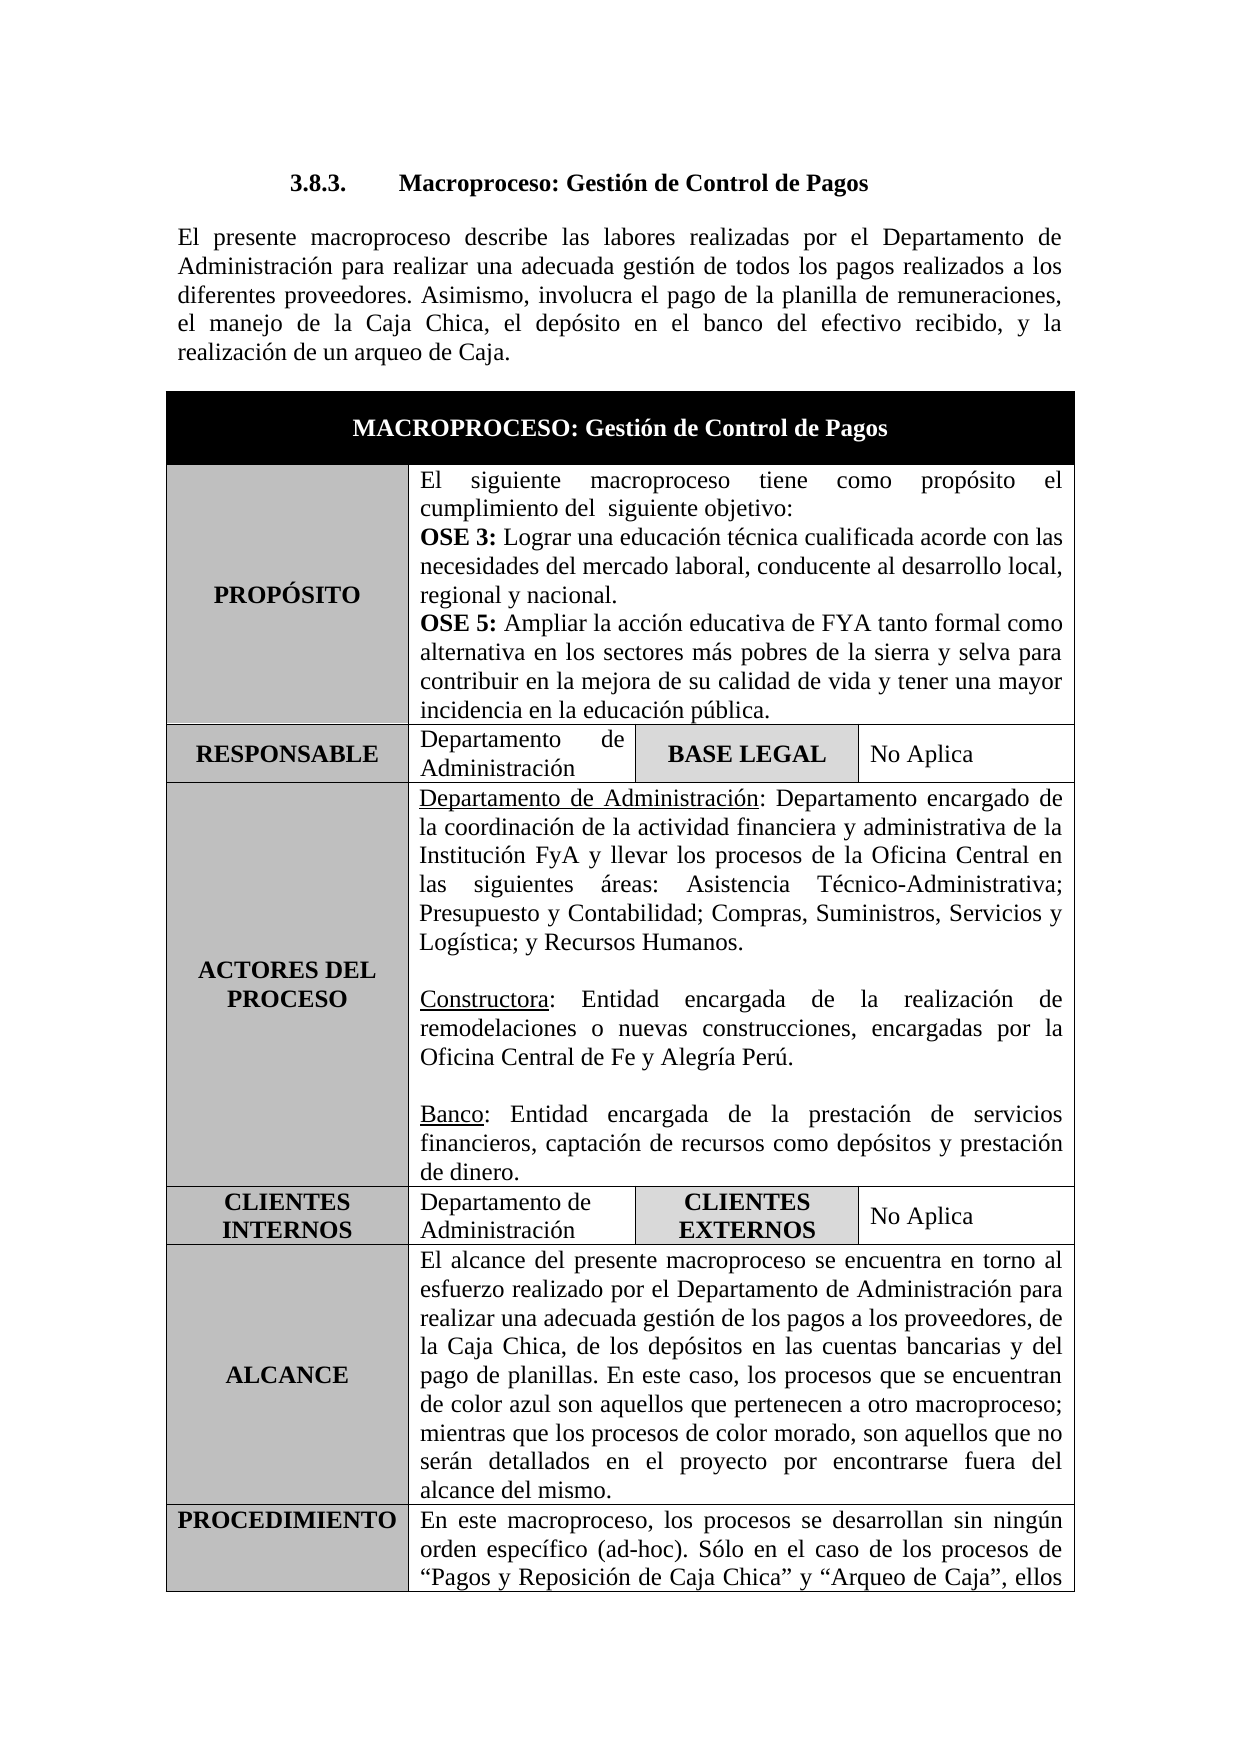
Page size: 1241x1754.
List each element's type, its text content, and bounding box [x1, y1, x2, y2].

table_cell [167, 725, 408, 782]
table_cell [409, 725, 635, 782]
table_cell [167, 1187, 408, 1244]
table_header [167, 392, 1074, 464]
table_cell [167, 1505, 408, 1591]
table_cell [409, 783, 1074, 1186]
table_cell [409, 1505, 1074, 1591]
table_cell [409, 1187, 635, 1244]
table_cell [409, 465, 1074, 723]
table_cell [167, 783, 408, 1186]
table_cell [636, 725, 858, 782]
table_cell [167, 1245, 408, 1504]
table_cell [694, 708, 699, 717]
text El presente macroproceso describe las labores realizadas por el Departamento de Administración para realizar una adecuada gestión de todos los pagos realizados a los diferentes proveedores. Asimismo, involucra el pago de la planilla de remuneraciones, el manejo de la Caja Chica, el depósito en el banco del efectivo recibido, y la realización de un arqueo de Caja. [177, 222, 1063, 366]
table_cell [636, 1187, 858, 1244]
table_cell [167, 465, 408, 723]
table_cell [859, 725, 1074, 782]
subtitle Macroproceso: Gestión de Control de Pagos [290, 168, 1063, 197]
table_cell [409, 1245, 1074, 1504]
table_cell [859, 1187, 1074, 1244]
